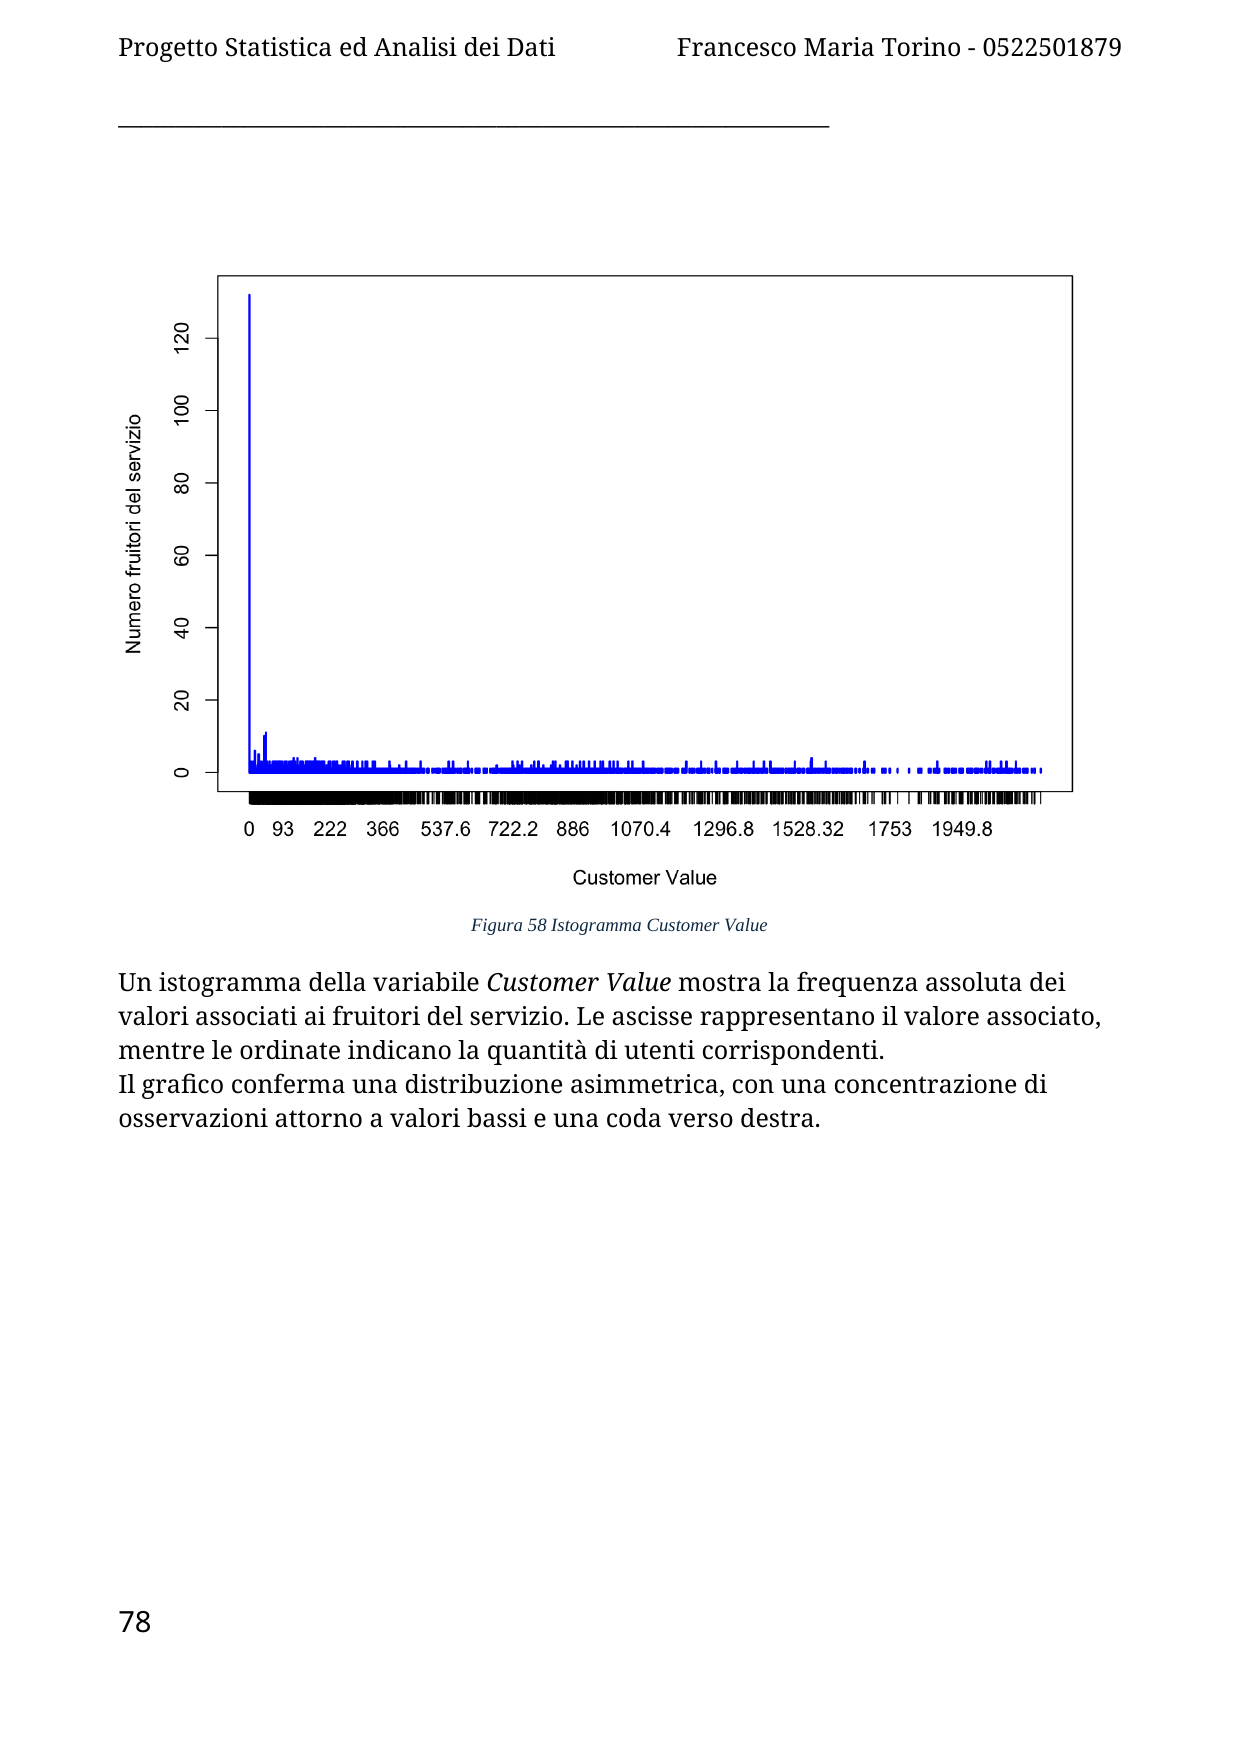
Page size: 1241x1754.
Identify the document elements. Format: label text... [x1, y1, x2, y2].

text Il grafico conferma una distribuzione asimmetrica, con una concentrazione di osservazioni attorno a valori bassi e una coda verso destra. [118, 1067, 1122, 1135]
text Un istogramma della variabile Customer Value mostra la frequenza assoluta dei valori associati ai fruitori del servizio. Le ascisse rappresentano il valore associato, mentre le ordinate indicano la quantità di utenti corrispondenti. [118, 964, 1122, 1067]
picture [118, 176, 1123, 915]
